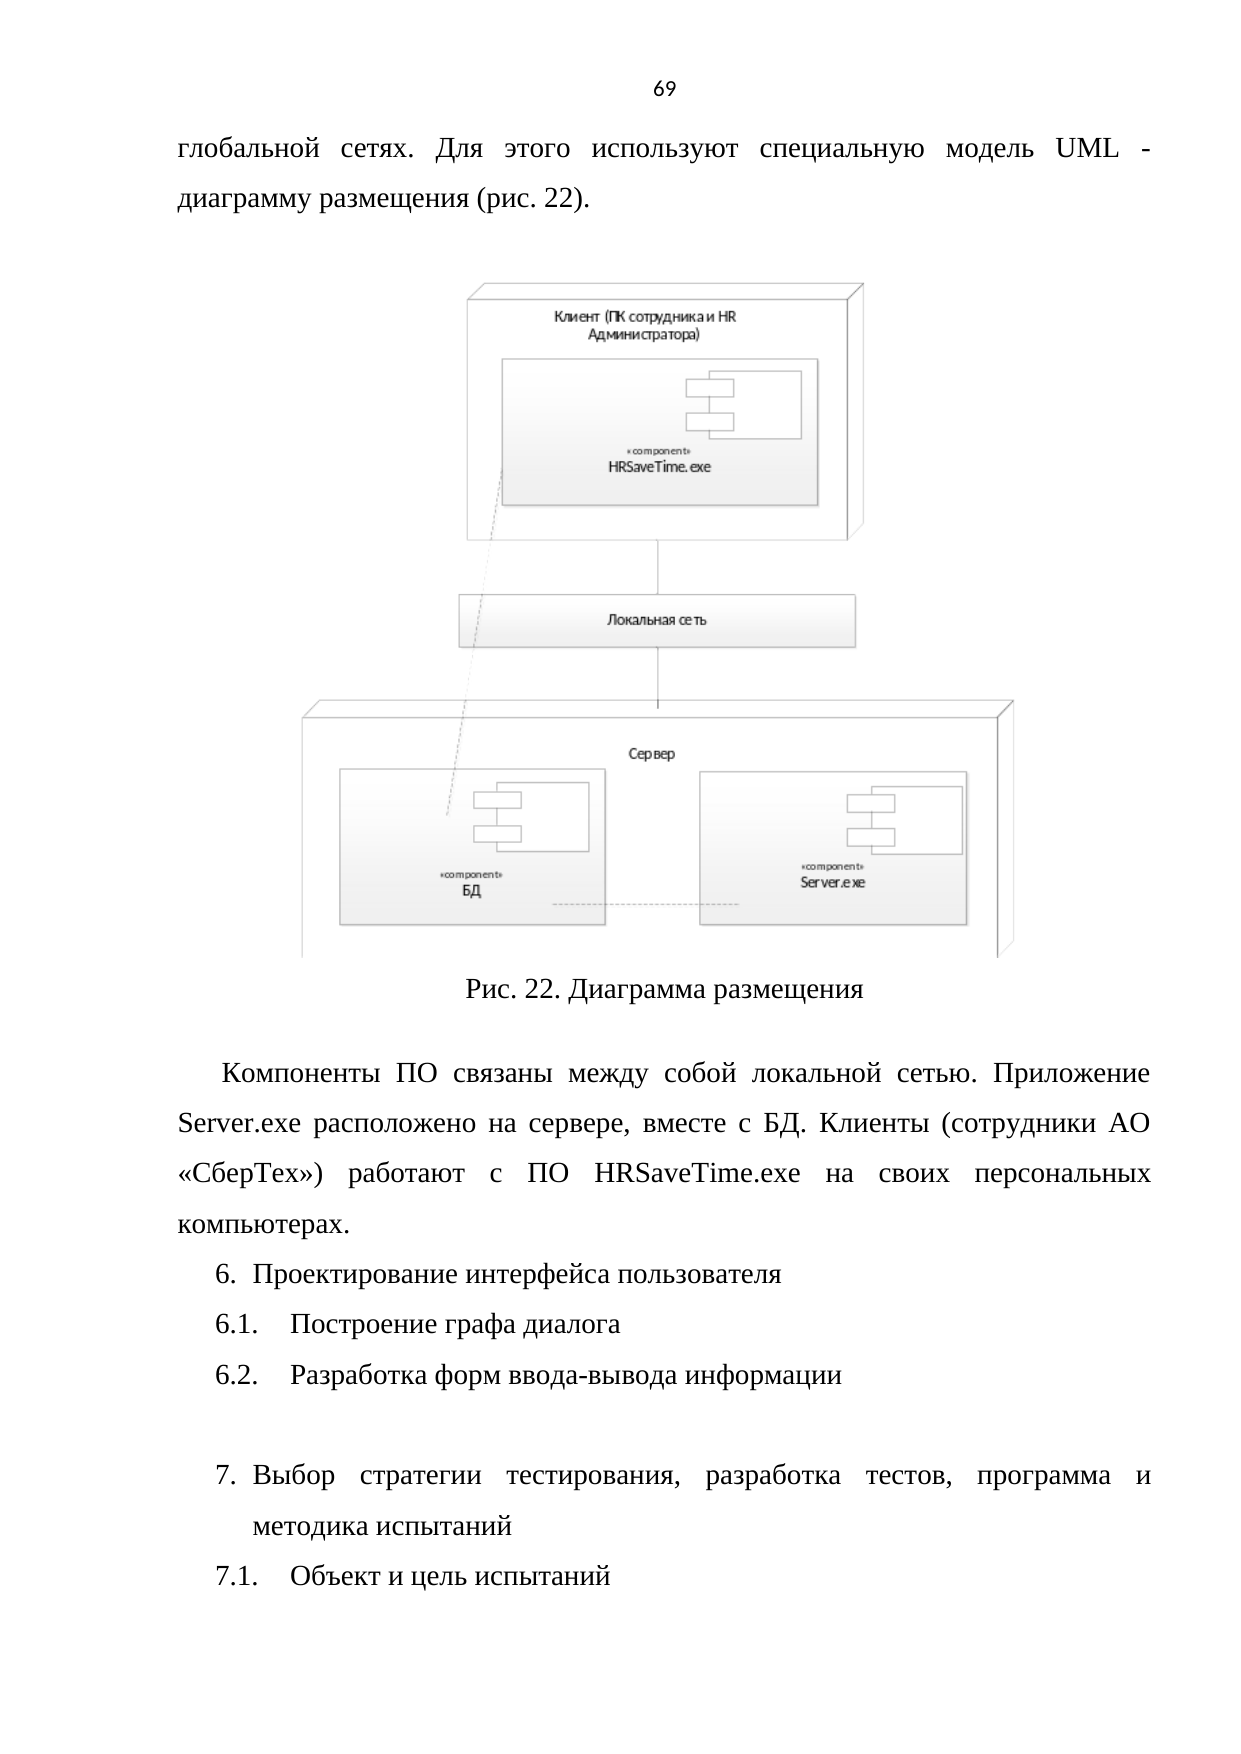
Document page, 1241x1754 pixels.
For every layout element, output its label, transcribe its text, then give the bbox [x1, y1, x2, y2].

text Рис. 22. Диаграмма размещения [177, 971, 1152, 1005]
list Проектирование интерфейса пользователя [215, 1256, 1152, 1290]
text Компоненты ПО связаны между собой локальной сетью. Приложение Server.exe расположено на сервере, вместе с БД. Клиенты (сотрудники АО «СберТех») работают с ПО HRSaveTime.exe на своих персональных компьютерах. [177, 1055, 1152, 1239]
list Выбор стратегии тестирования, разработка тестов, программа и методика испытаний [215, 1457, 1152, 1541]
list Построение графа диалога [215, 1307, 1152, 1340]
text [177, 130, 1152, 214]
list Разработка форм ввода-вывода информации [215, 1357, 1152, 1390]
list Объект и цель испытаний [215, 1558, 1152, 1592]
